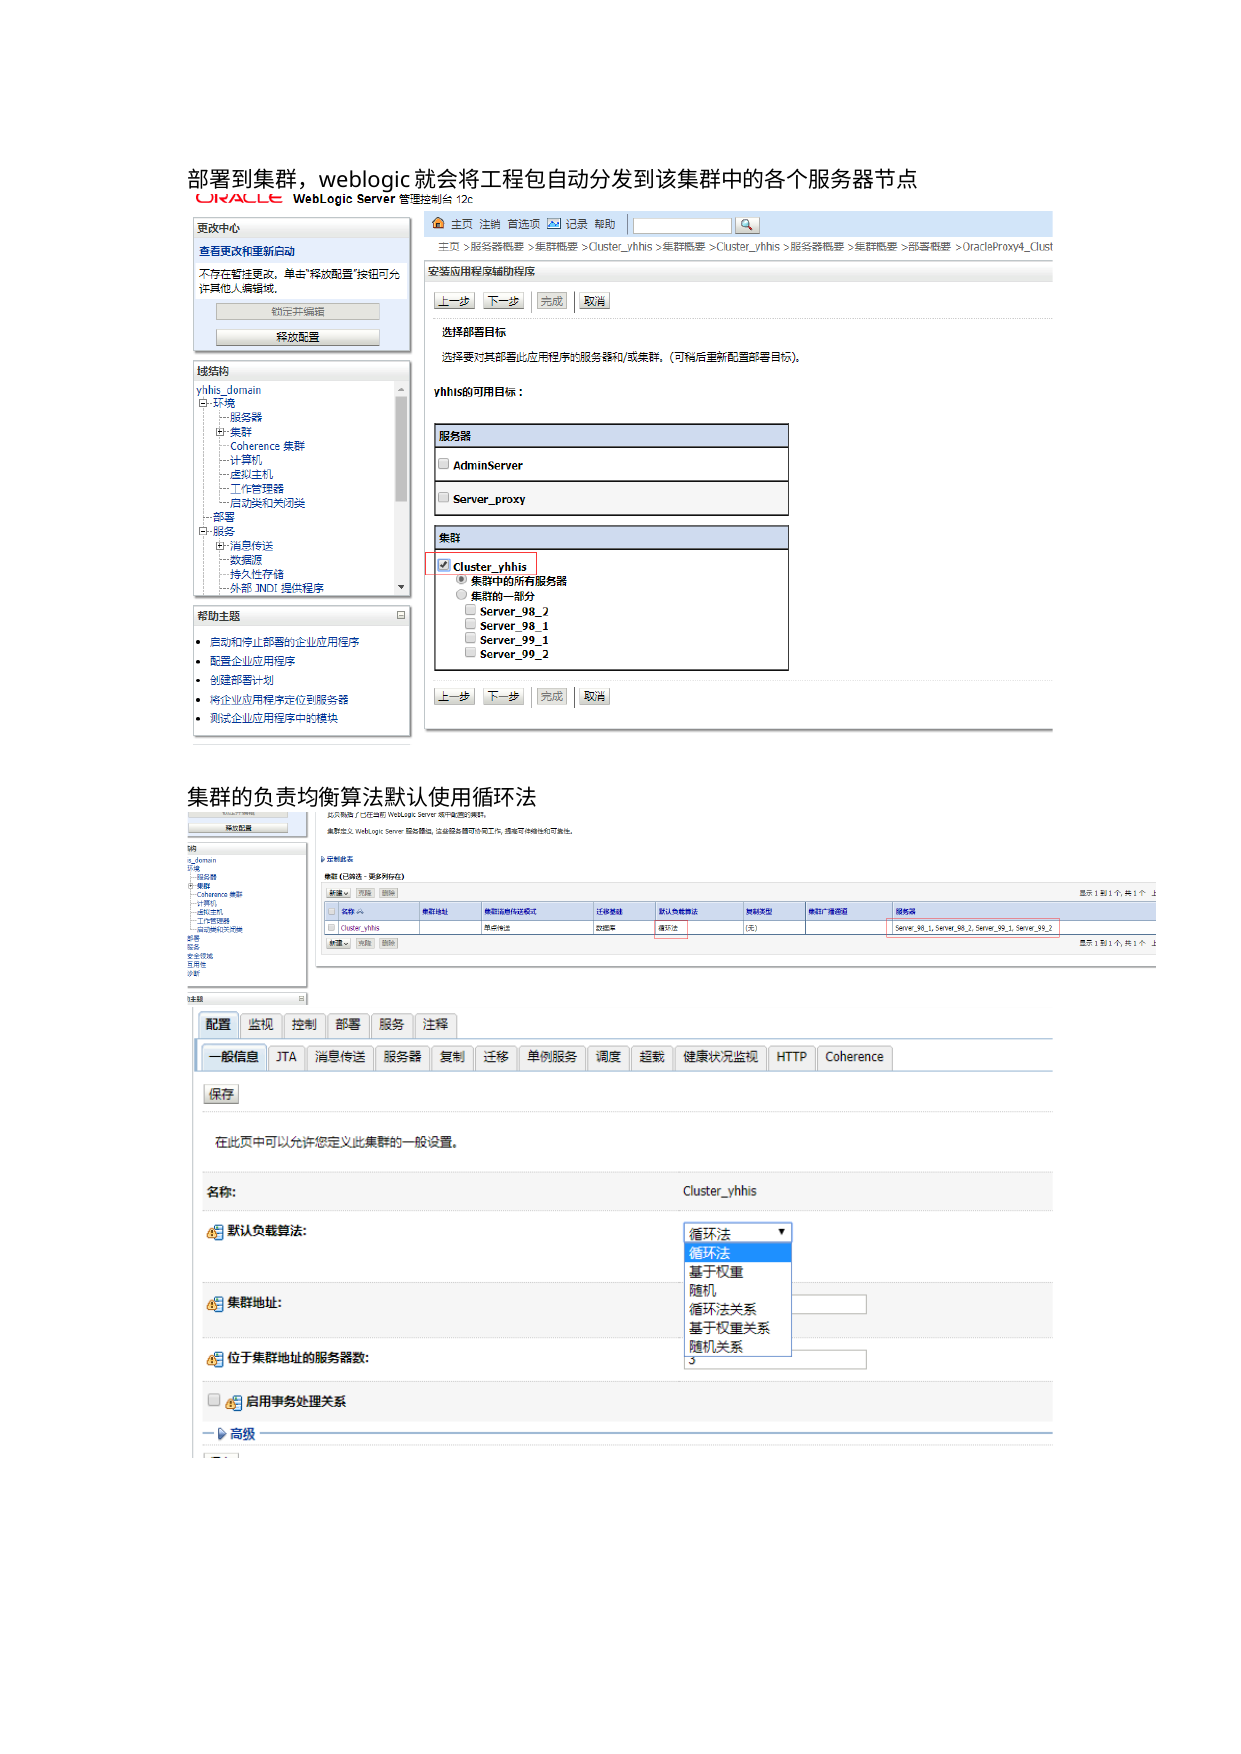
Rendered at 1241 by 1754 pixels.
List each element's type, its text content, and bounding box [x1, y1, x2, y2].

picture [187, 812, 1156, 1005]
text 部署到集群，weblogic就会将工程包自动分发到该集群中的各个服务器节点 [187, 162, 1053, 194]
text 集群的负责均衡算法默认使用循环法 [187, 779, 1053, 812]
picture [187, 194, 1053, 745]
picture [187, 1007, 1053, 1458]
